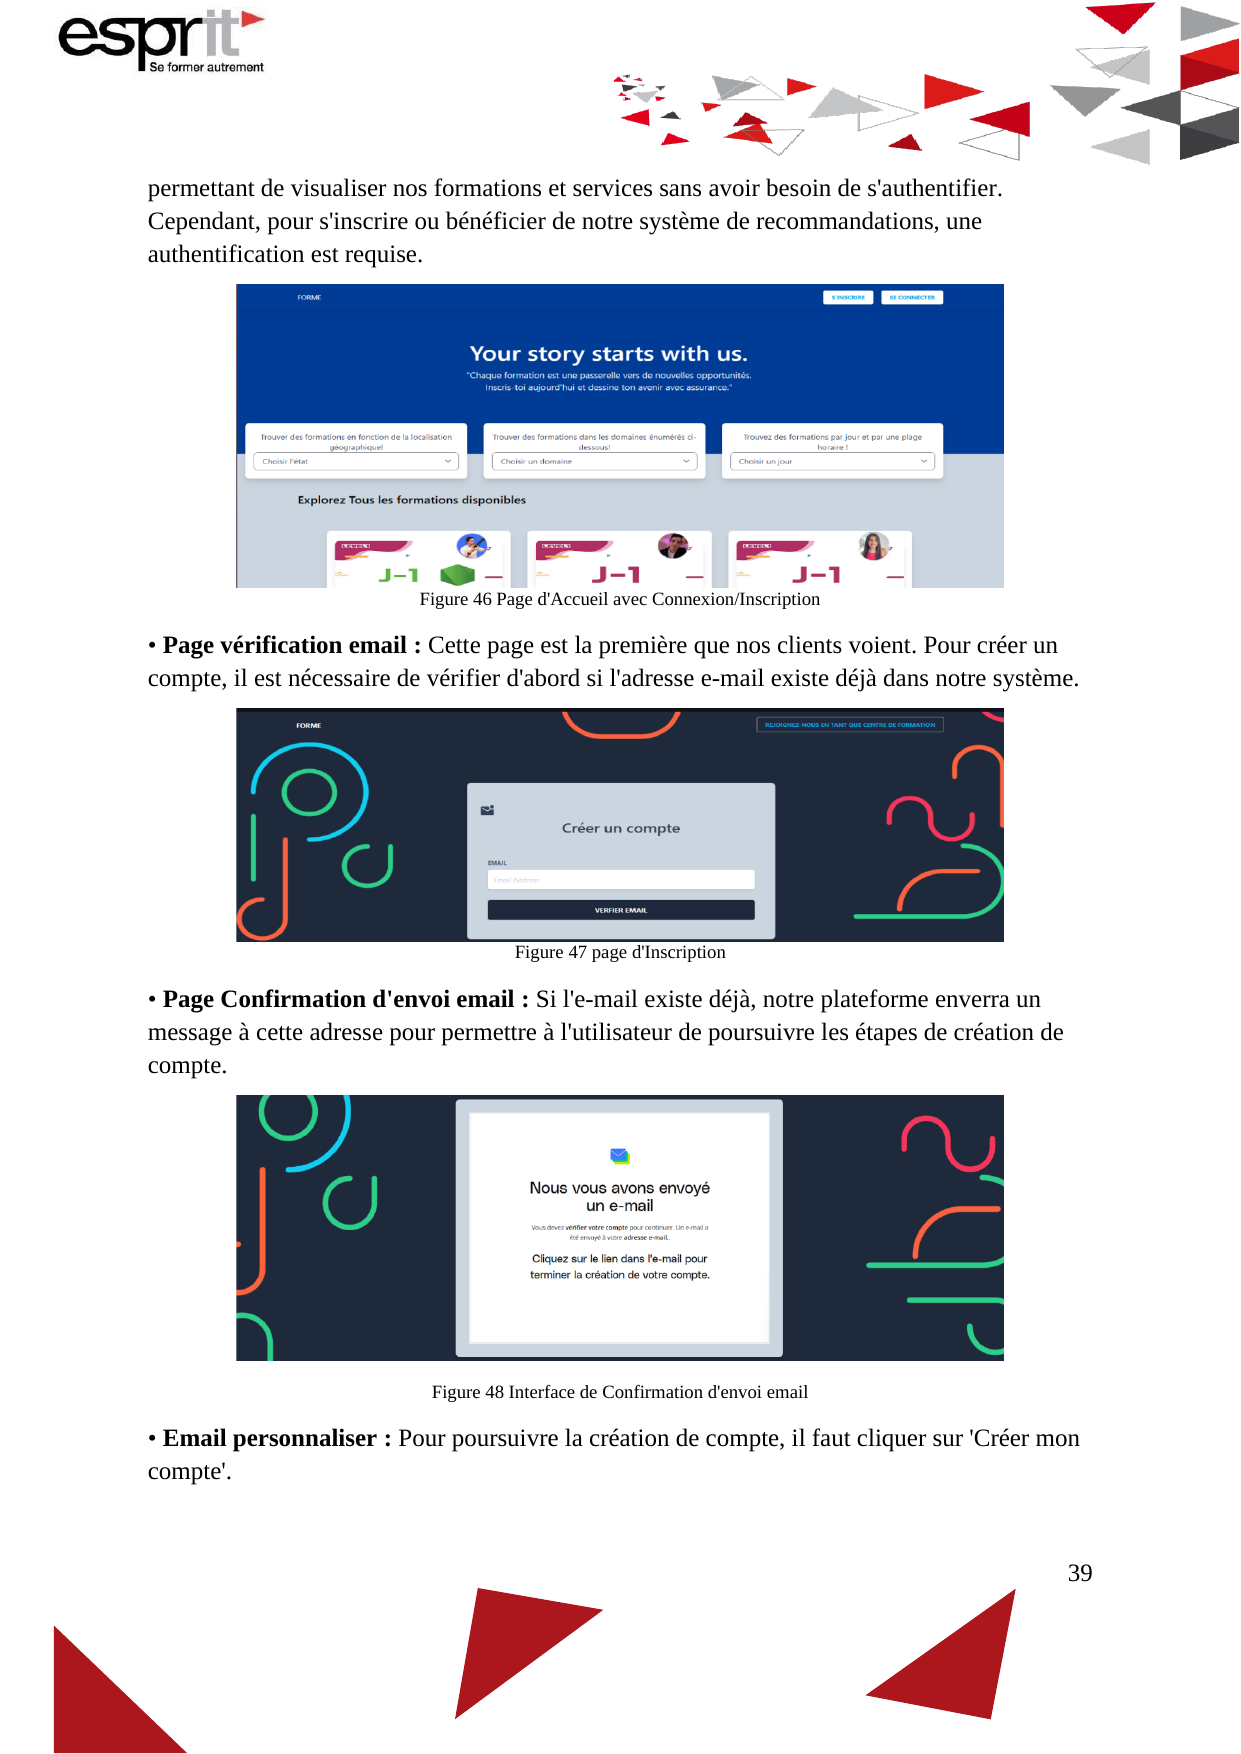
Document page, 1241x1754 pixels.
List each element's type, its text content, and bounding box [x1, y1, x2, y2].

picture [236, 708, 1004, 942]
picture [54, 7, 269, 75]
text Figure 53 page d'Inscription [148, 941, 1093, 963]
picture [236, 284, 1004, 588]
picture [236, 1095, 1004, 1361]
text Figure 52 Page d'Accueil avec Connexion/Inscription [148, 588, 1093, 609]
text • Page vérification email : Cette page est la première que nos clients voient. Pour créer un compte, il est nécessaire de vérifier d'abord si l'adresse e-mail existe déjà dans notre système. [148, 630, 1093, 692]
text • Email personnaliser : Pour poursuivre la création de compte, il faut cliquer sur 'Créer mon compte'. [148, 1423, 1093, 1485]
text Figure 54 Interface de Confirmation d'envoi email [148, 1381, 1093, 1403]
text • Page Confirmation d'envoi email : Si l'e-mail existe déjà, notre plateforme enverra un message à cette adresse pour permettre à l'utilisateur de poursuivre les étapes de création de compte. [148, 984, 1093, 1078]
picture [613, 0, 1241, 167]
